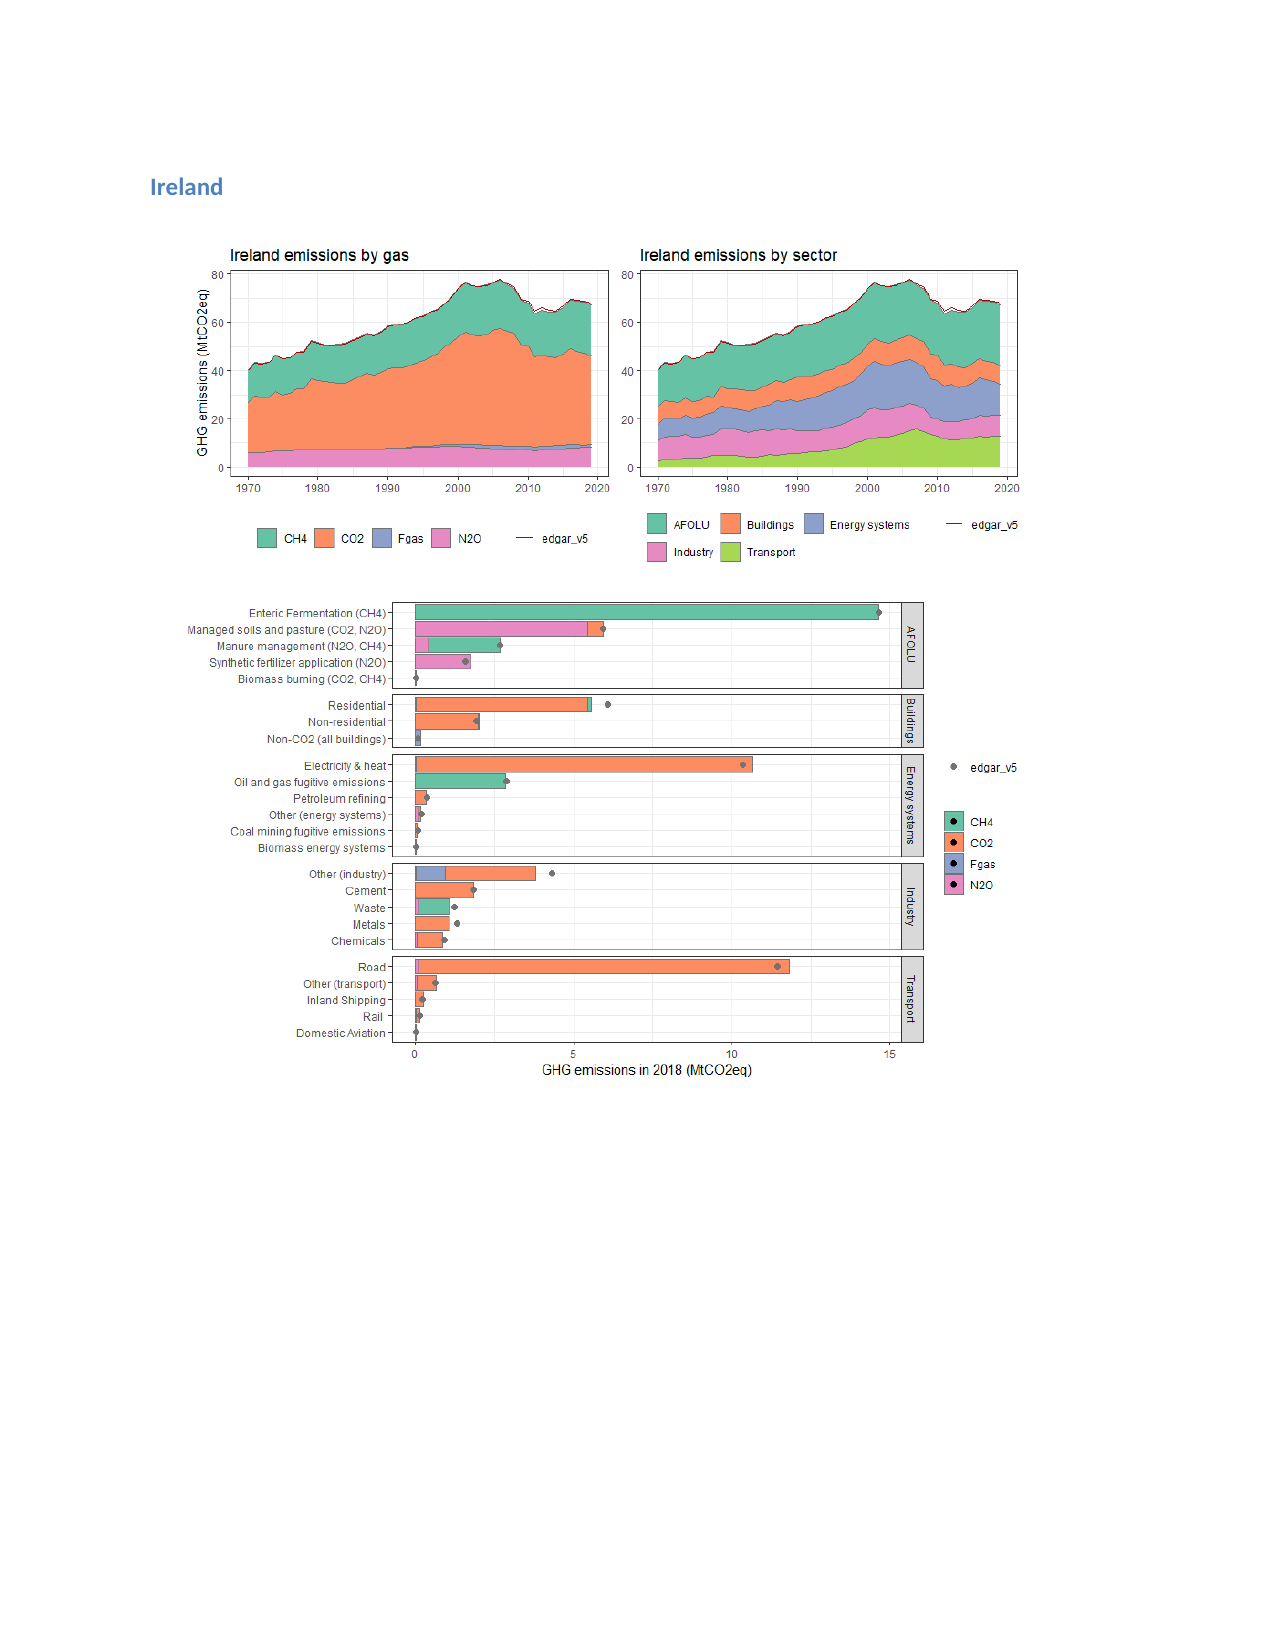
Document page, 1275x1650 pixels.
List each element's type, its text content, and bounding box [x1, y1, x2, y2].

subtitle Ireland [150, 171, 1125, 201]
picture [168, 220, 1044, 1096]
